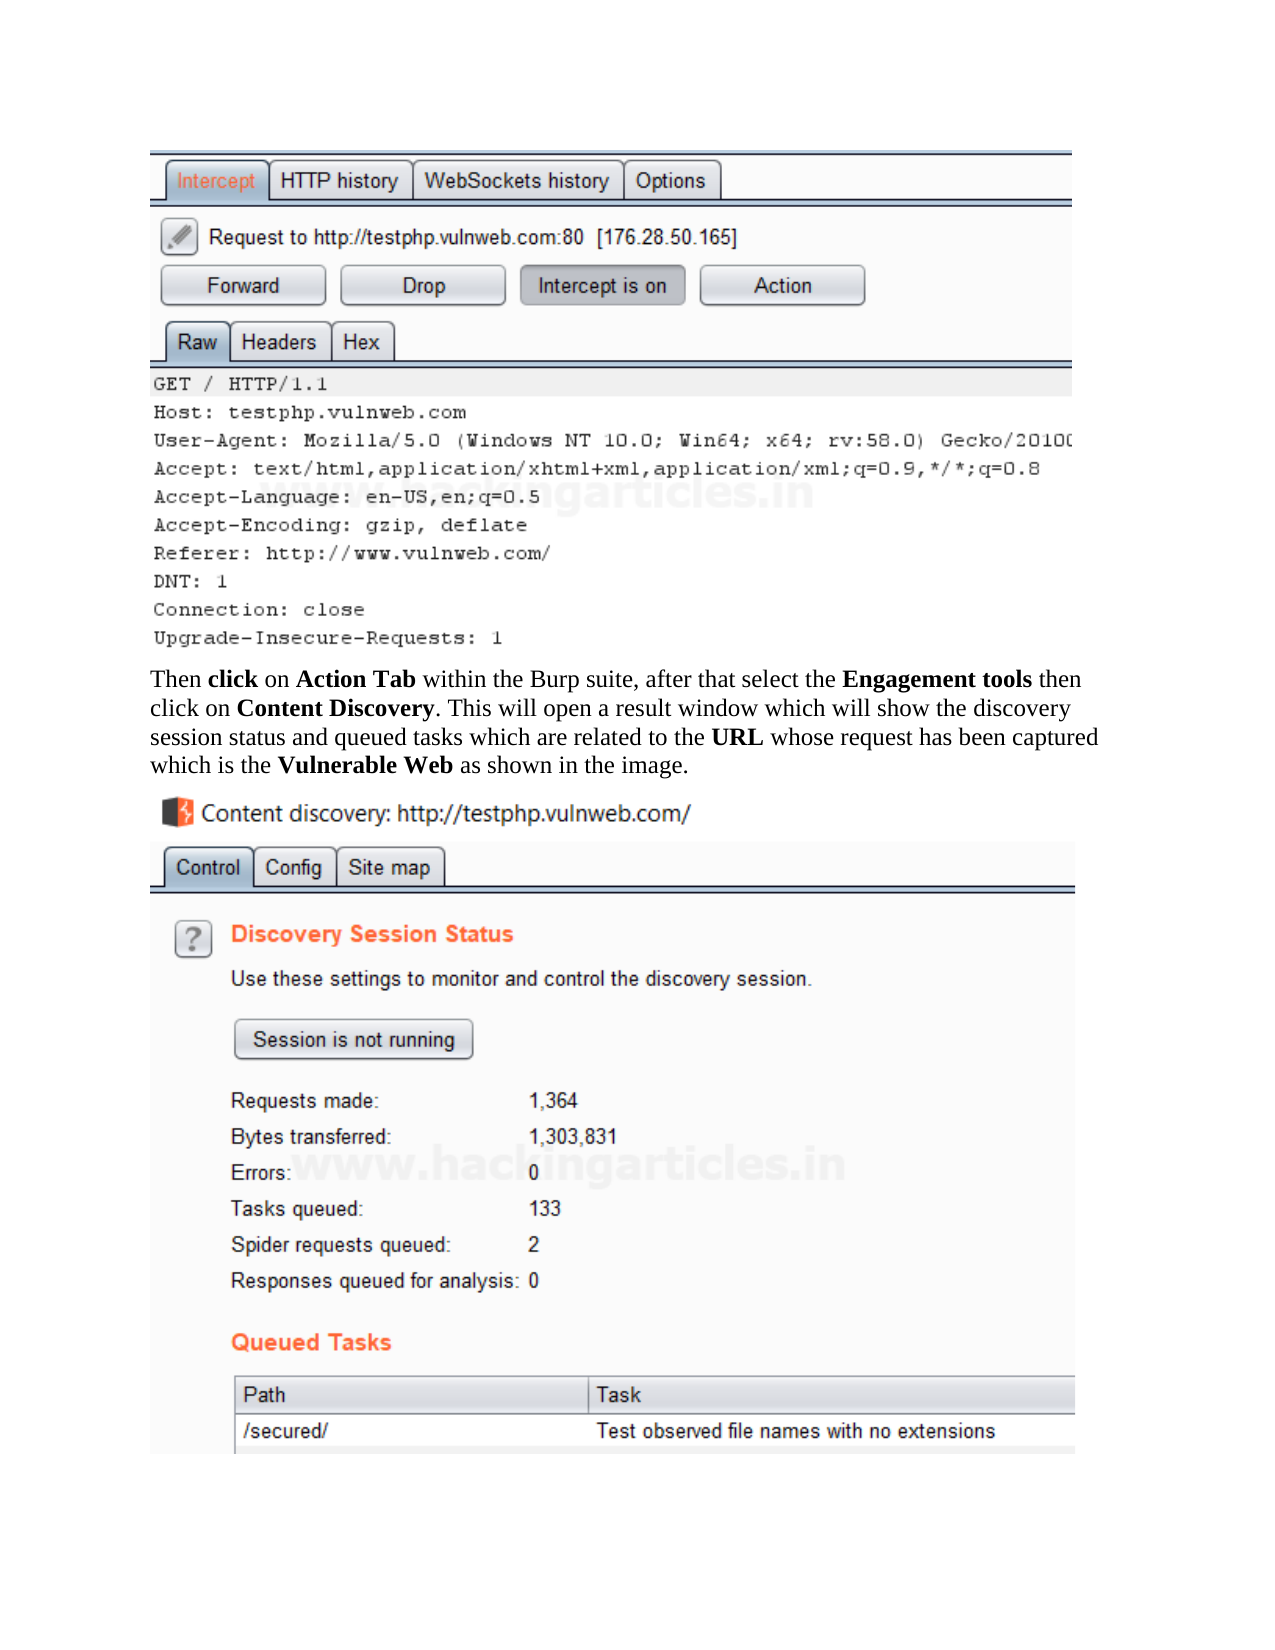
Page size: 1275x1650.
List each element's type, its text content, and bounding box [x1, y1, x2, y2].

picture [150, 150, 1072, 652]
picture [150, 792, 1075, 1454]
text Then click on Action Tab within the Burp suite, after that select the Engagement tools then click on Content Discovery. This will open a result window which will show the discovery session status and queued tasks which are related to the URL whose request has been captured which is the Vulnerable Web as shown in the image. [150, 665, 1101, 779]
